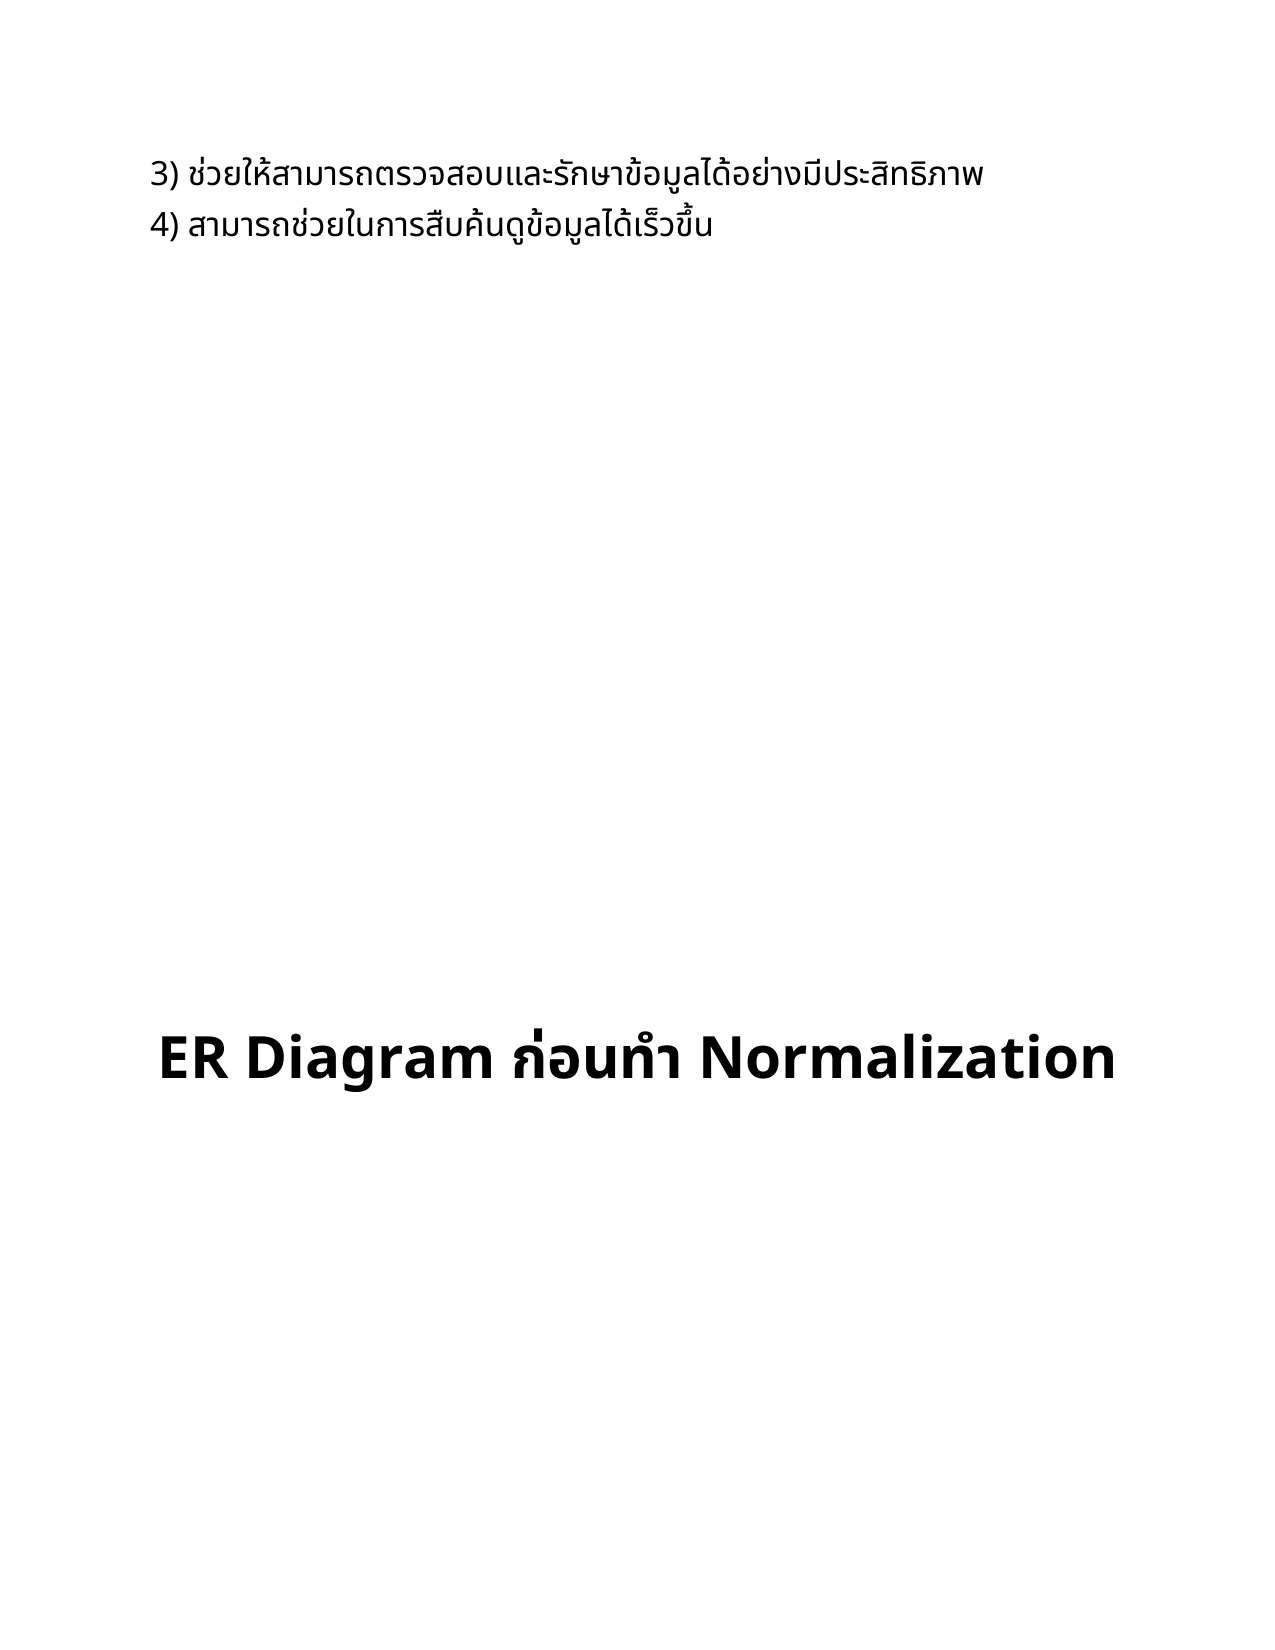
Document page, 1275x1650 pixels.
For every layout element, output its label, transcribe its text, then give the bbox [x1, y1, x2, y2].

text 4) สามารถช่วยในการสืบค้นดูข้อมูลได้เร็วขึ้น [150, 201, 1125, 251]
text 3) ช่วยให้สามารถตรวจสอบและรักษาข้อมูลได้อย่างมีประสิทธิภาพ [150, 150, 1125, 201]
text ER Diagram ก่อนทำ Normalization [150, 1016, 1125, 1105]
